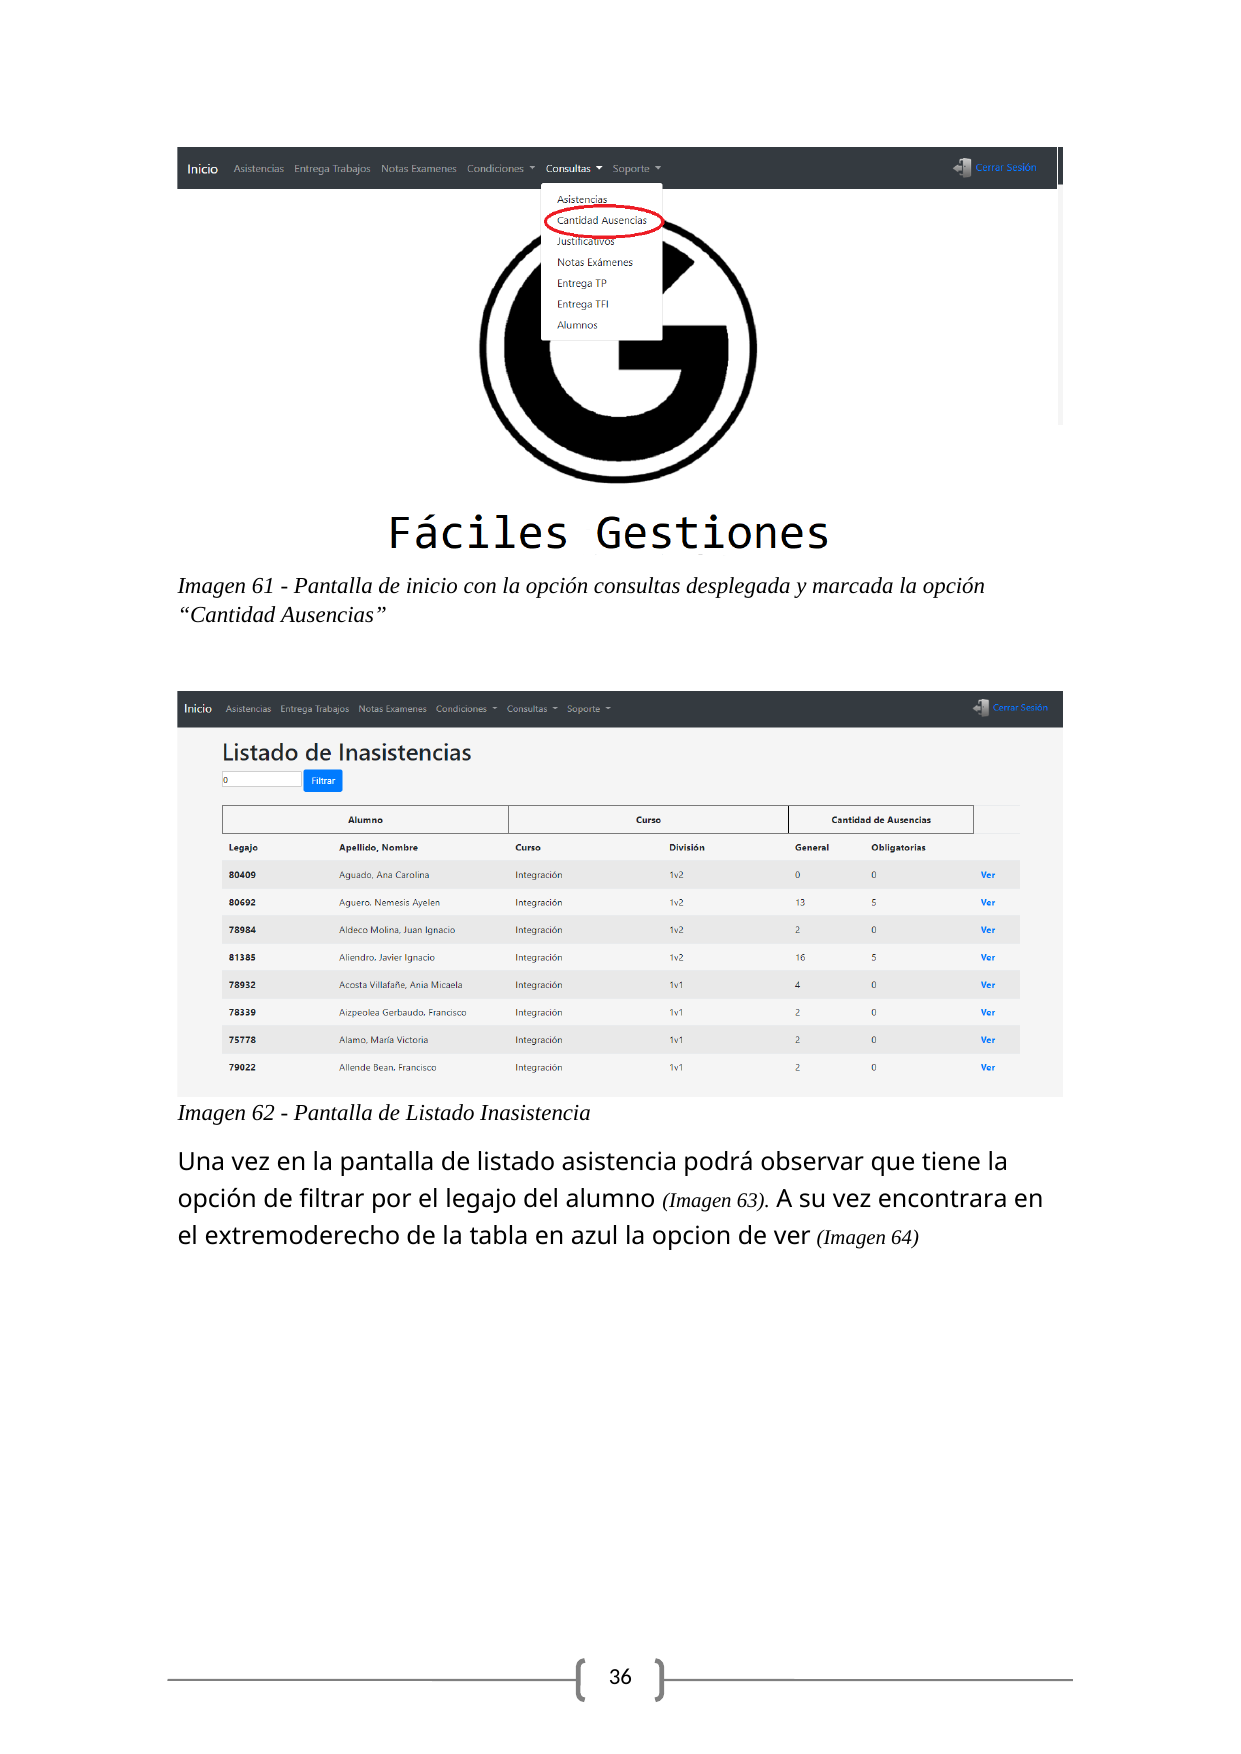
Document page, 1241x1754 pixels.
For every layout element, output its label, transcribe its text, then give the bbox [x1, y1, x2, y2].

picture [177, 147, 1063, 571]
text Imagen 62 - Pantalla de Listado Inasistencia [177, 1097, 1063, 1125]
picture [177, 691, 1063, 1097]
text Una vez en la pantalla de listado asistencia podrá observar que tiene la opción de filtrar por el legajo del alumno (Imagen 63). A su vez encontrara en el extremoderecho de la tabla en azul la opcion de ver (Imagen 64) [177, 1144, 1063, 1252]
text Imagen 61 - Pantalla de inicio con la opción consultas desplegada y marcada la opción “Cantidad Ausencias” [177, 571, 1063, 627]
